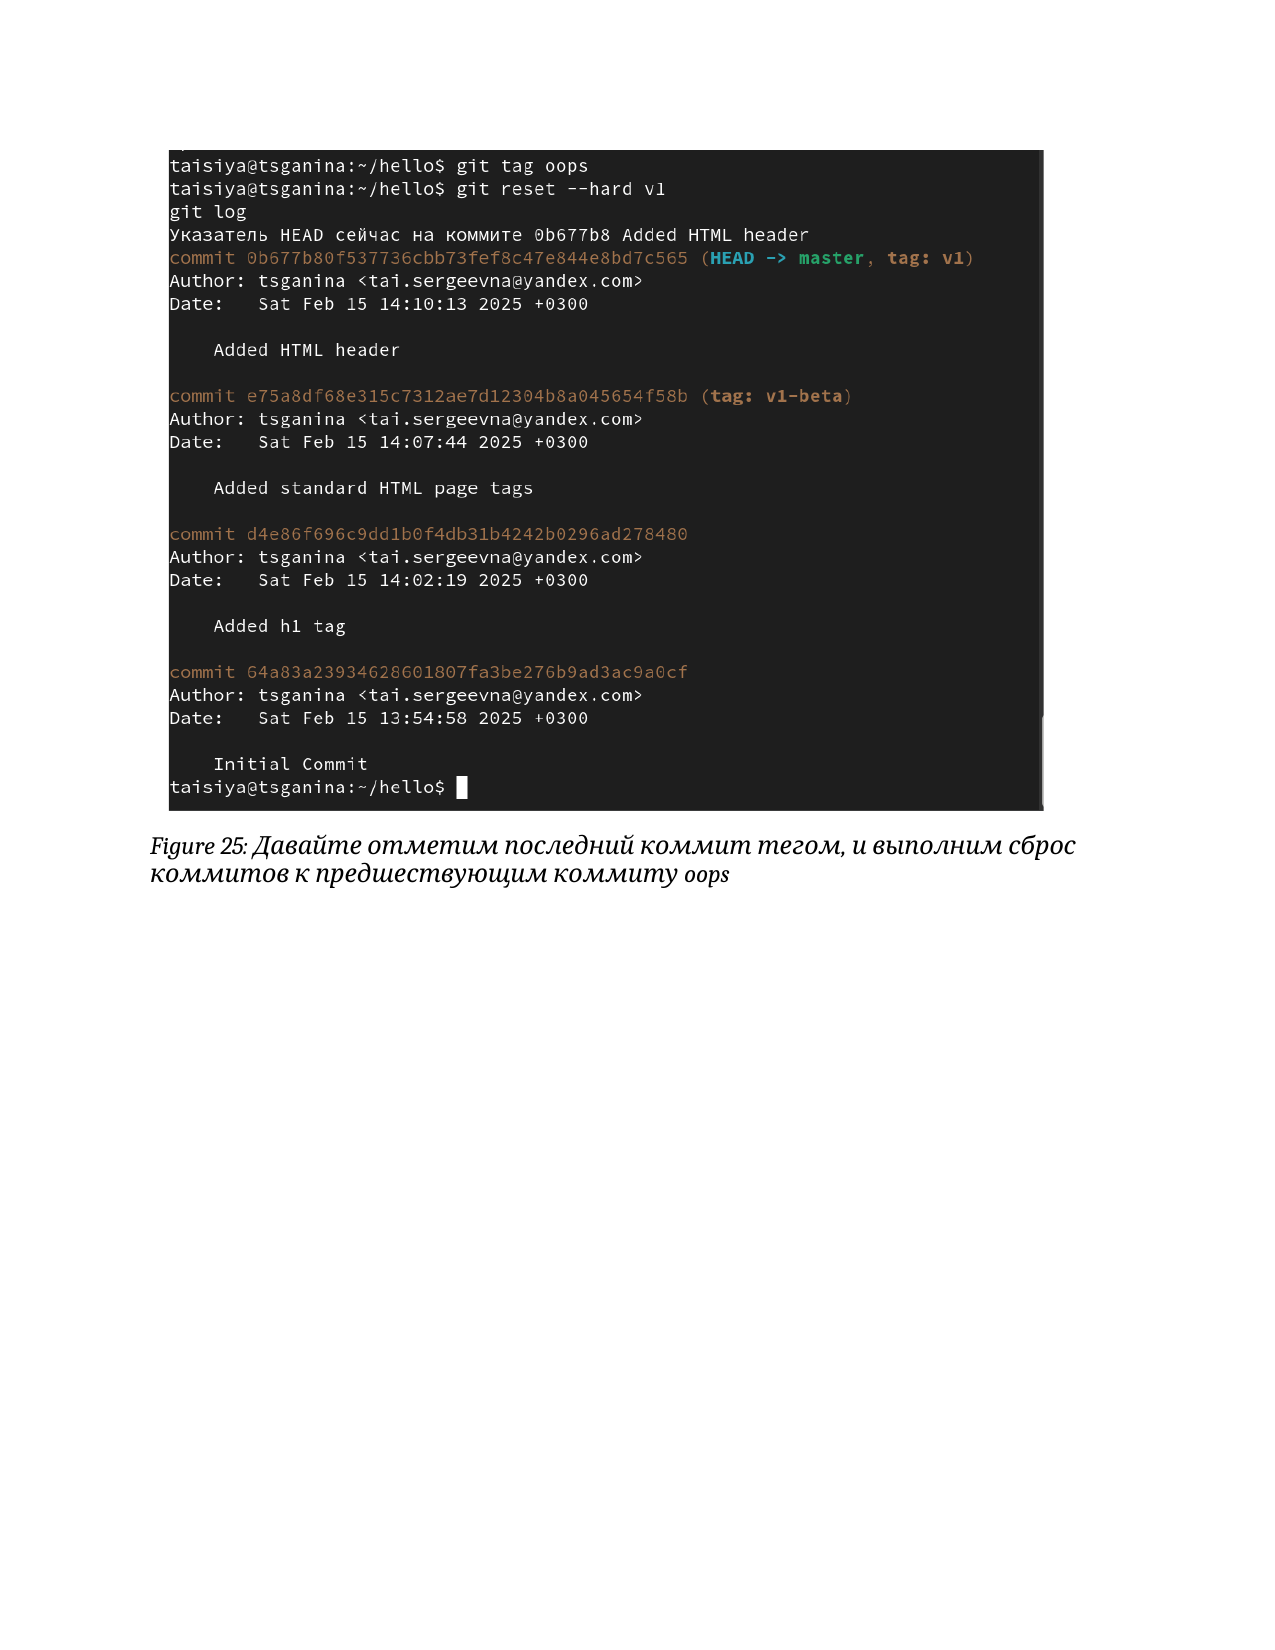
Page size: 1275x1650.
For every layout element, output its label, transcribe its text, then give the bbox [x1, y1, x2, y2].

picture [168, 150, 1044, 811]
text Figure 25: Давайте отметим последний коммит тегом, и выполним сброс коммитов к предшествующим коммиту oops [150, 832, 1125, 889]
